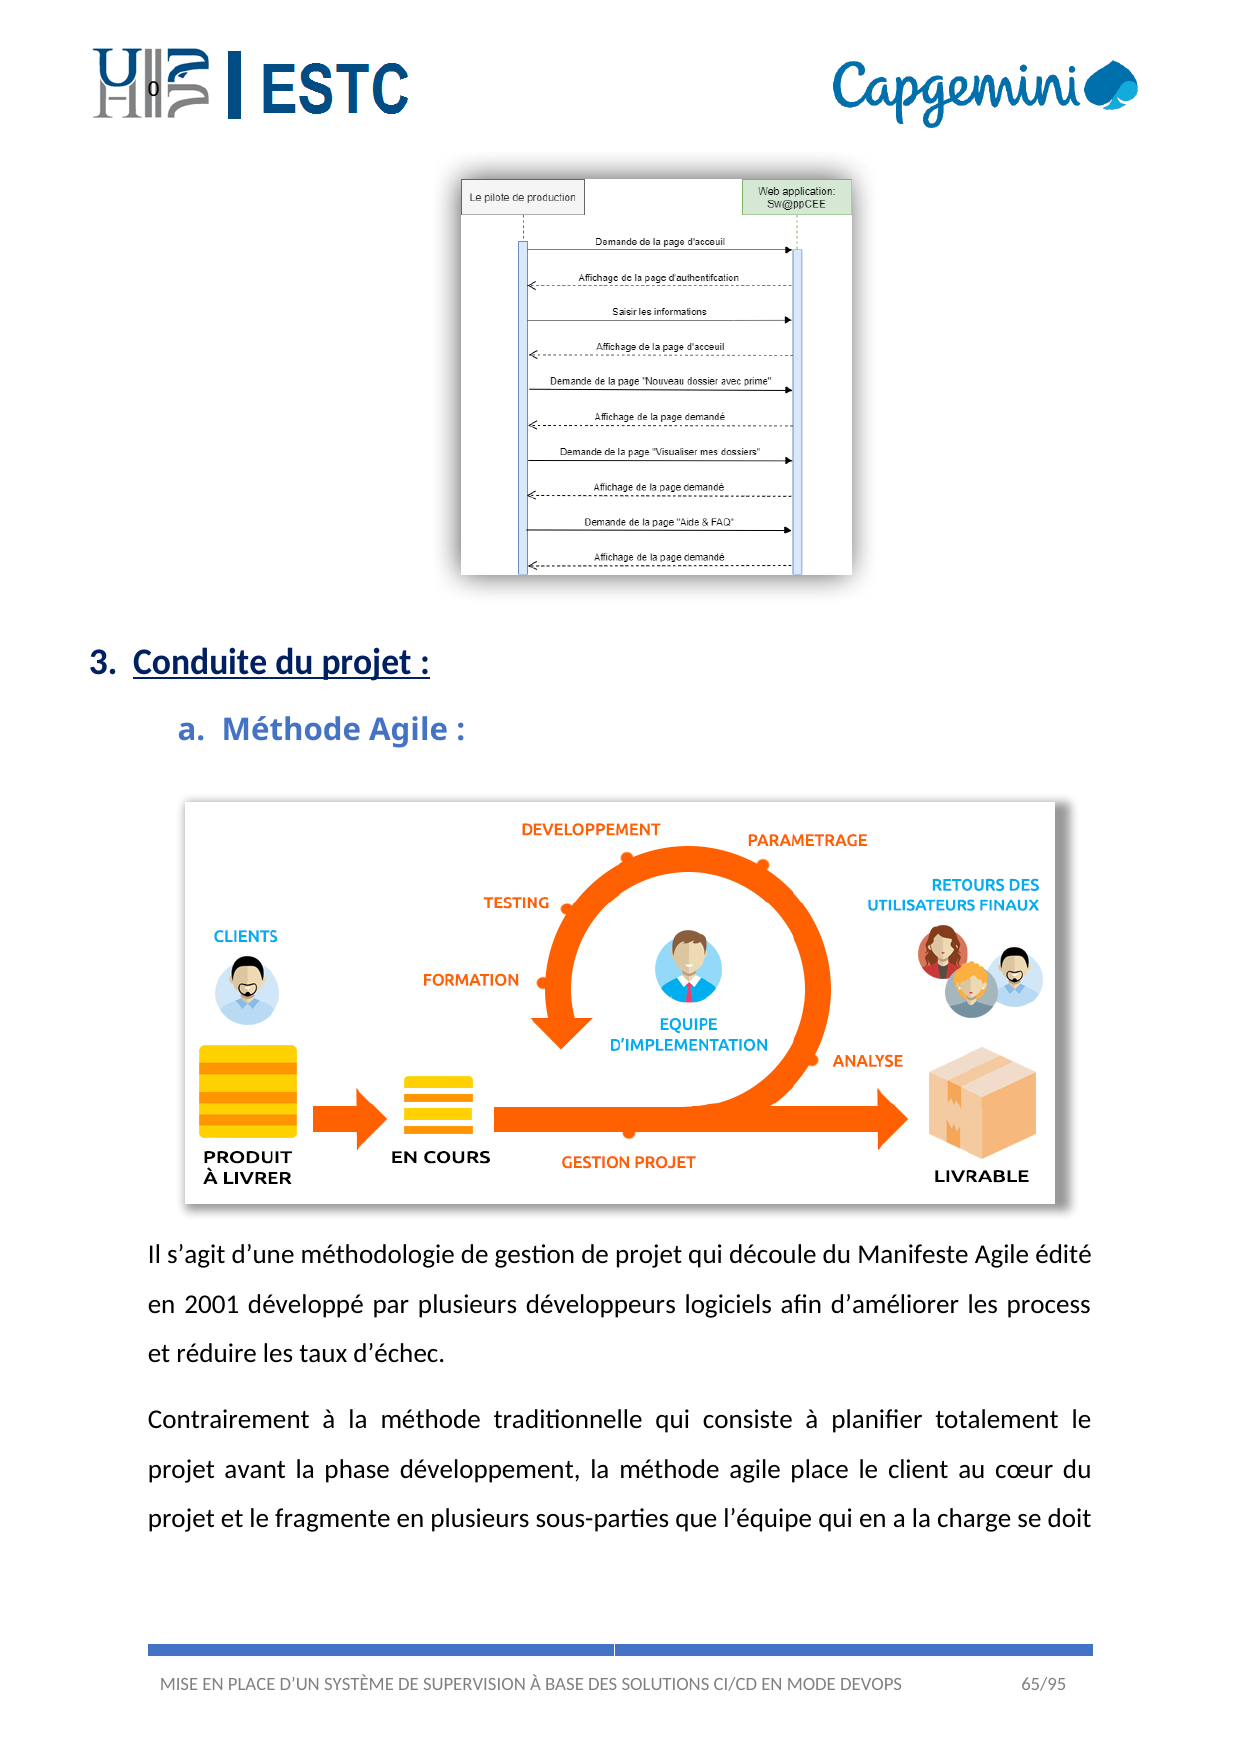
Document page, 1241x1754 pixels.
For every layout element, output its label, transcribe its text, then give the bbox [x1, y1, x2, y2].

picture [185, 802, 1055, 1204]
picture [87, 40, 418, 136]
picture [833, 60, 1139, 128]
picture [461, 179, 852, 575]
subtitle Conduite du projet : [88, 638, 1093, 684]
subtitle Méthode Agile : [177, 707, 1093, 749]
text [148, 1403, 1093, 1535]
text Il s’agit d’une méthodologie de gestion de projet qui découle du Manifeste Agile édité en 2001 développé par plusieurs développeurs logiciels afin d’améliorer les process et réduire les taux d’échec. [148, 1238, 1093, 1369]
